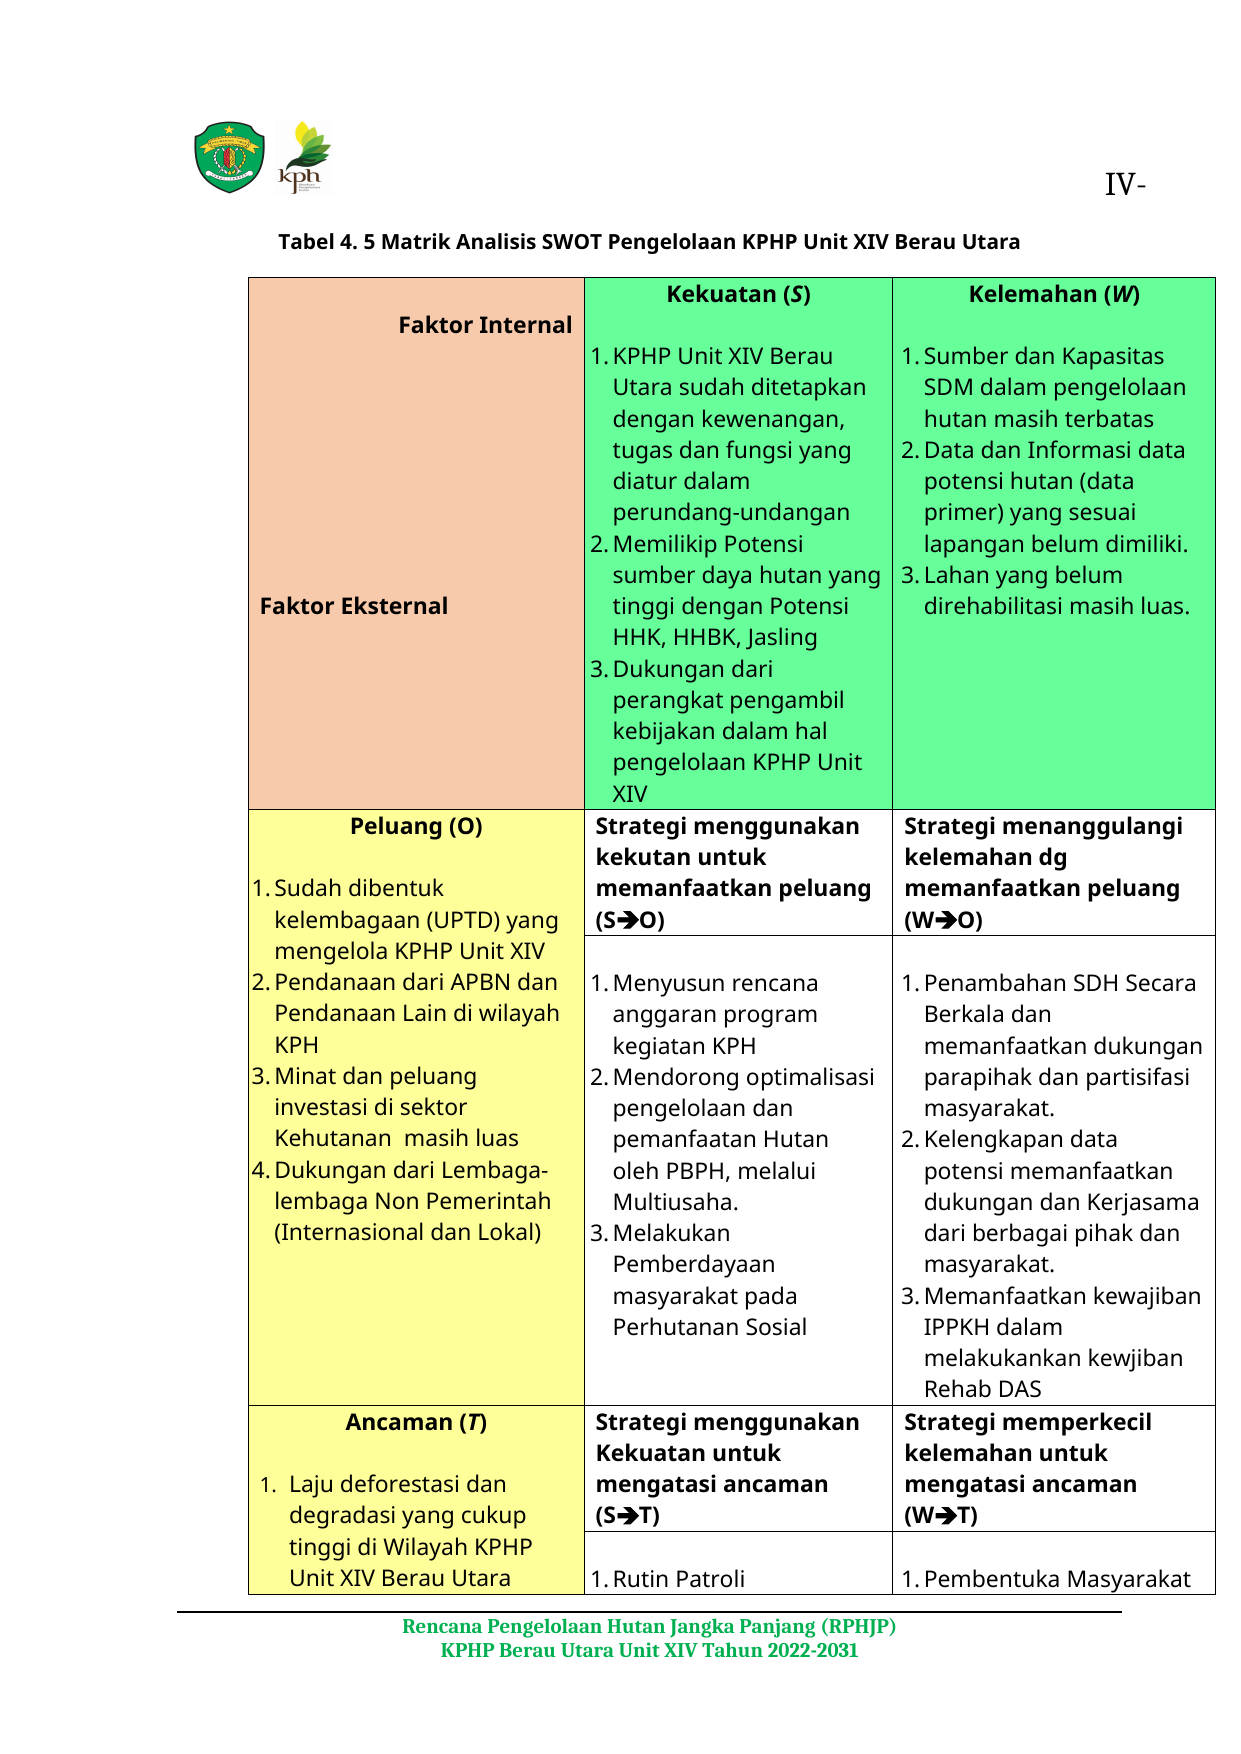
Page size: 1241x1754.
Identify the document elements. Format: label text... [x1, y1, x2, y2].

text Tabel 4. 5 Matrik Analisis SWOT Pengelolaan KPHP Unit XIV Berau Utara [177, 227, 1122, 256]
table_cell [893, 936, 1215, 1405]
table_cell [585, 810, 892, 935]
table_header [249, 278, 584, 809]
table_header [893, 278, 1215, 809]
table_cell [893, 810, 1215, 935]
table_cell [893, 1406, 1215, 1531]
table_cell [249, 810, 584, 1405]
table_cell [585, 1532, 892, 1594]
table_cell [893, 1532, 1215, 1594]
picture [274, 120, 334, 195]
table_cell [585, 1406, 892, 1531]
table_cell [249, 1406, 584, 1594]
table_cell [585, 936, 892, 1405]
picture [191, 120, 267, 196]
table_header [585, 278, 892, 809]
